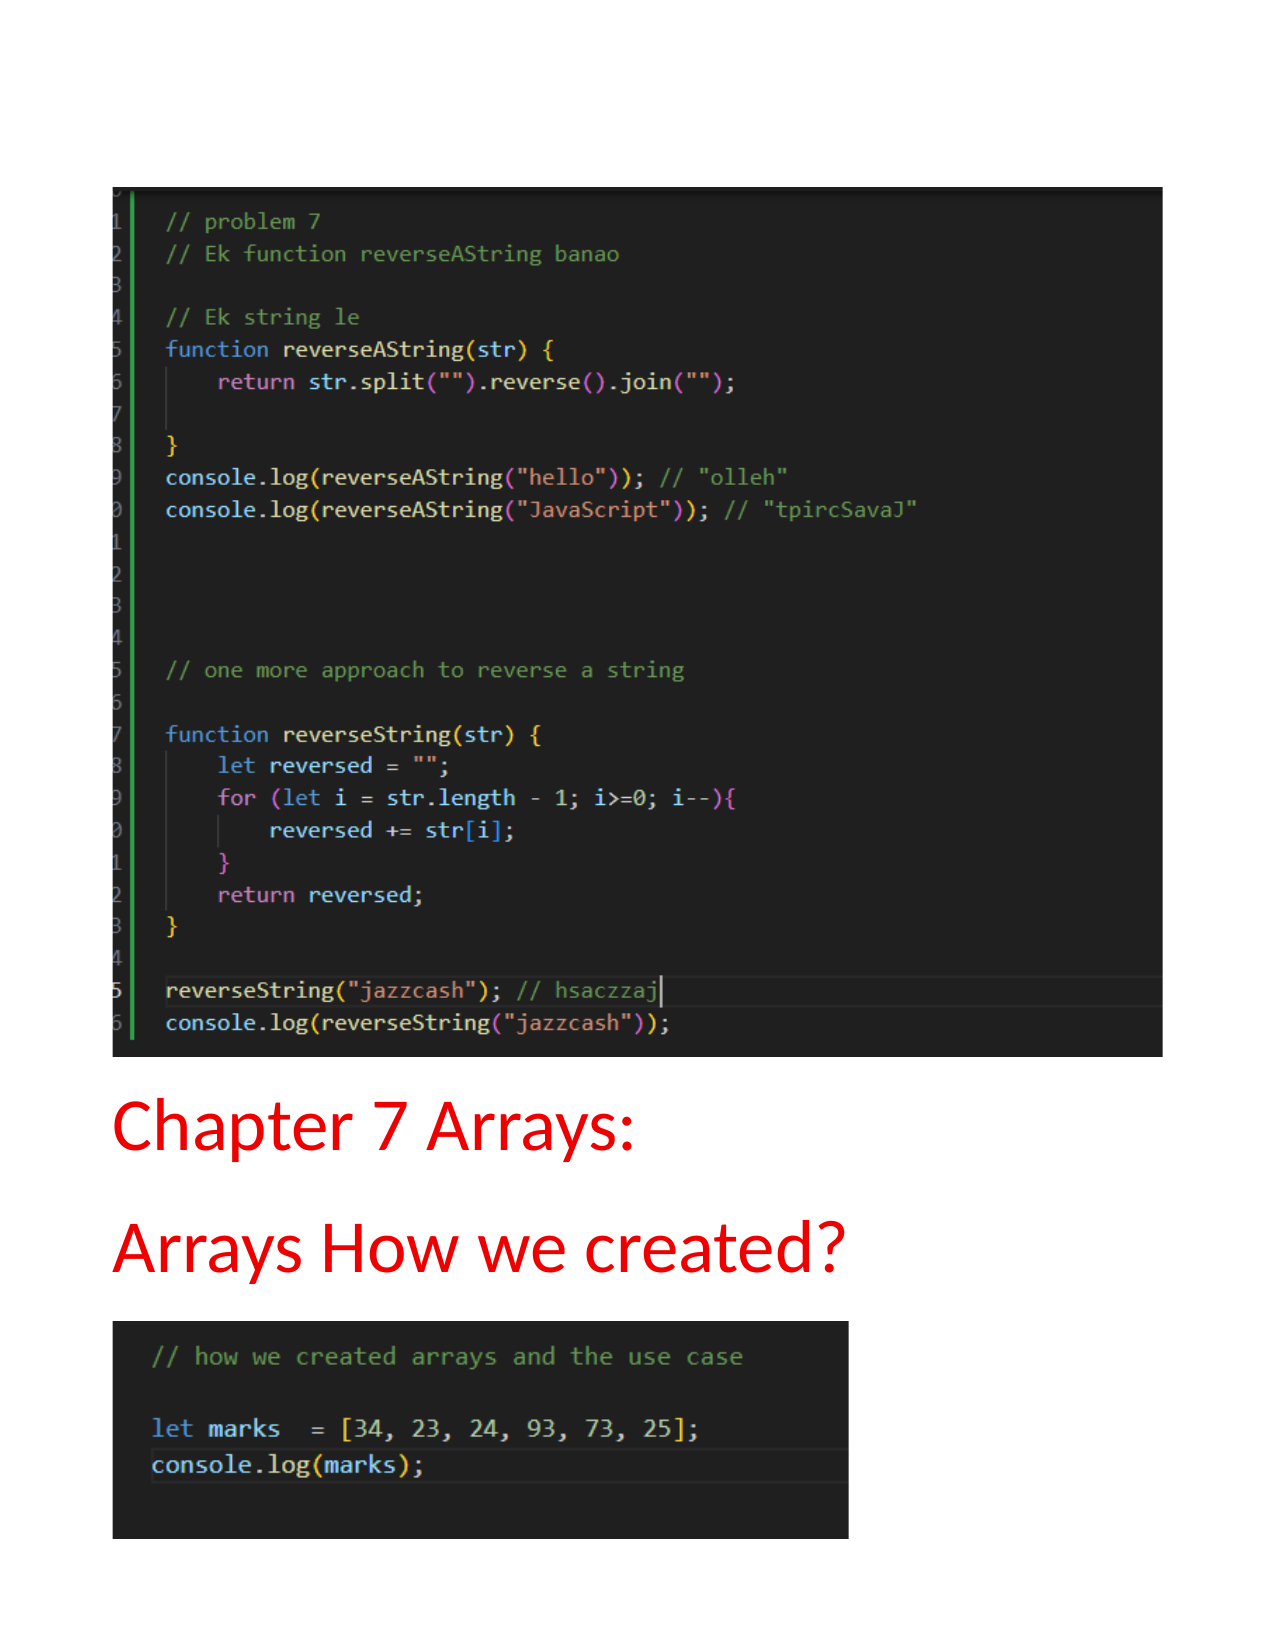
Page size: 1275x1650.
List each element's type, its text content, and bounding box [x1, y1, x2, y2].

text Arrays How we created? [112, 1199, 1162, 1291]
text Chapter 7 Arrays: [112, 1078, 1162, 1169]
picture [112, 1321, 849, 1539]
picture [112, 187, 1163, 1057]
